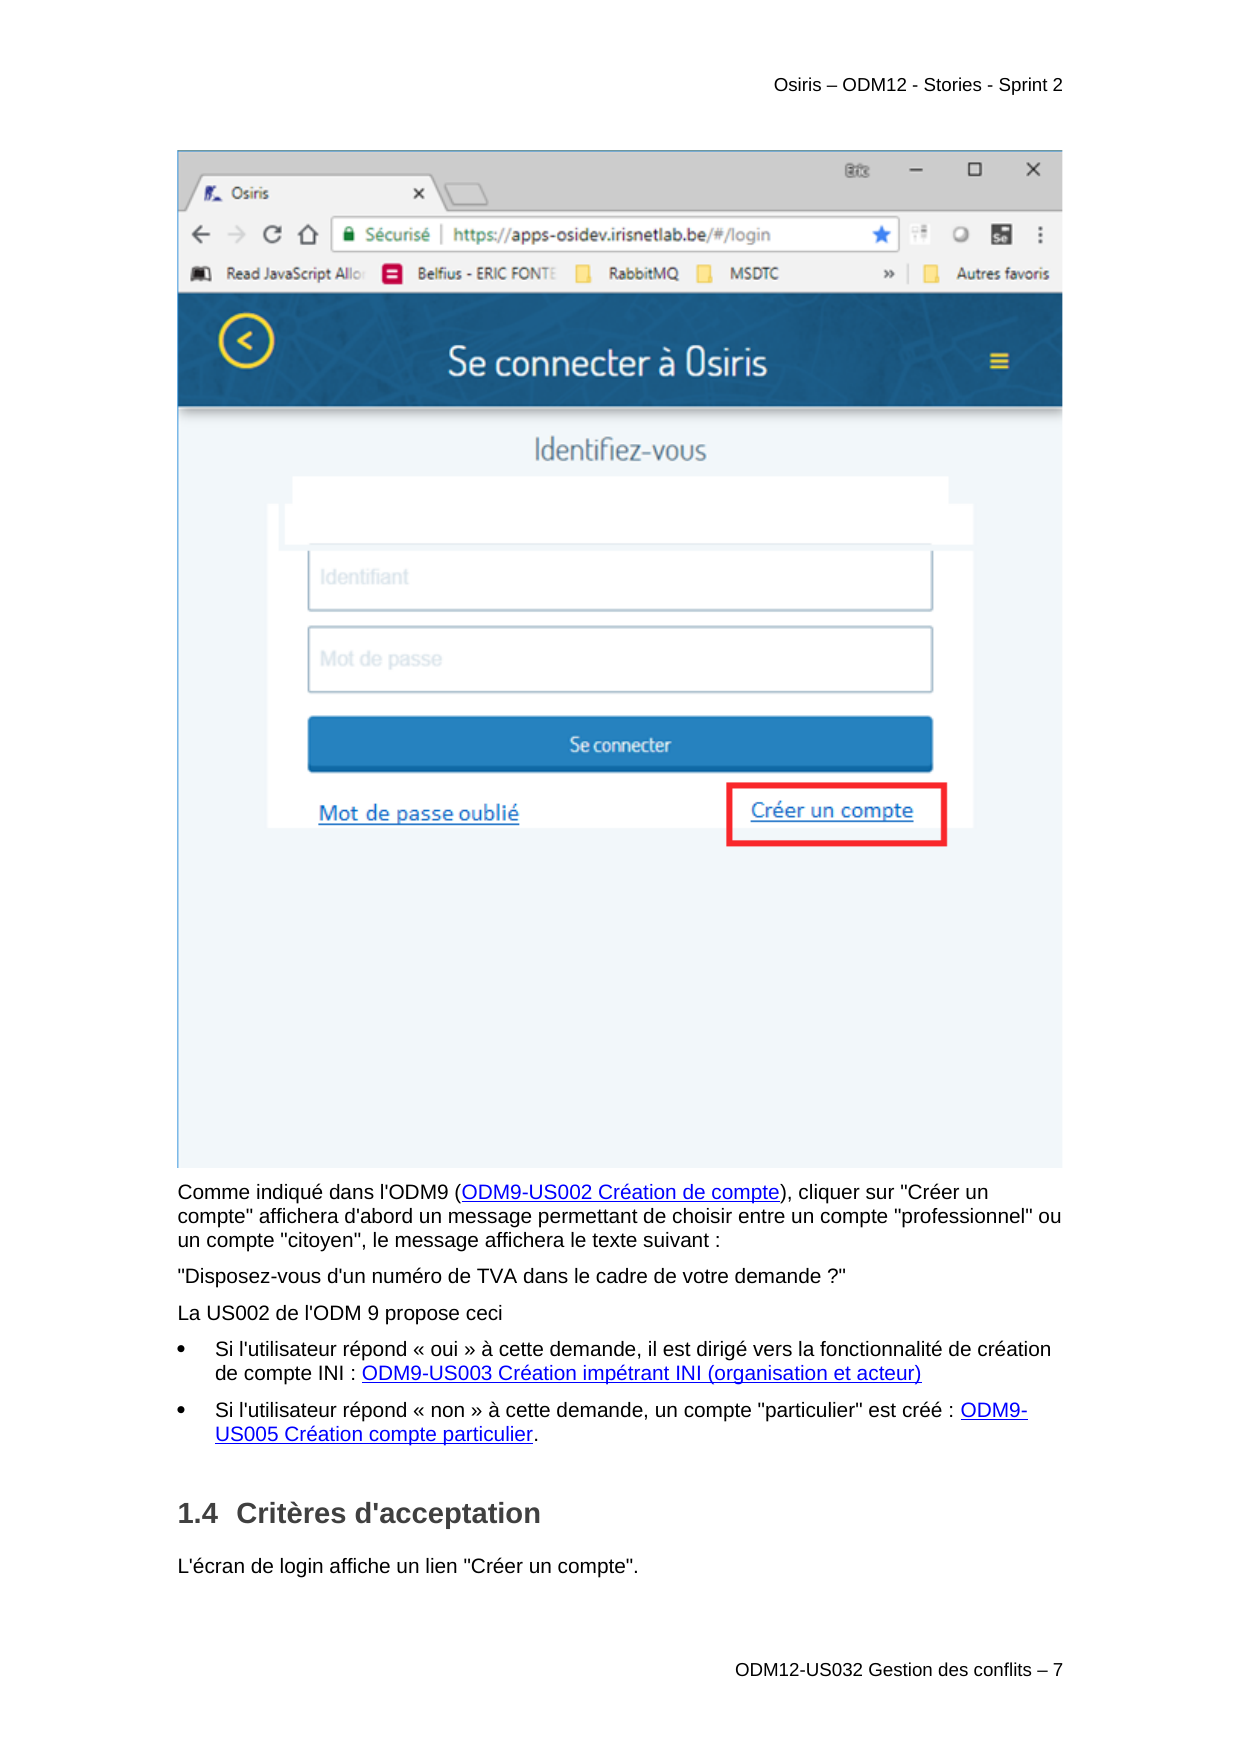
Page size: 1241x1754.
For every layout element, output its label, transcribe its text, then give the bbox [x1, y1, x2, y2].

text L'écran de login affiche un lien "Créer un compte". [177, 1554, 1063, 1578]
text Comme indiqué dans l'ODM9 (ODM9-US002 Création de compte), cliquer sur "Créer un compte" affichera d'abord un message permettant de choisir entre un compte "professionnel" ou un compte "citoyen", le message affichera le texte suivant : [177, 1180, 1063, 1252]
picture [177, 150, 1063, 1168]
text La US002 de l'ODM 9 propose ceci [177, 1301, 1063, 1325]
list Si l'utilisateur répond « oui » à cette demande, il est dirigé vers la fonctionnalité de création de compte INI : ODM9-US003 Création impétrant INI (organisation et acteur) [177, 1337, 1063, 1385]
text "Disposez-vous d'un numéro de TVA dans le cadre de votre demande ?" [177, 1264, 1063, 1288]
list Si l'utilisateur répond « non » à cette demande, un compte "particulier" est créé : ODM9-US005 Création compte particulier. [177, 1398, 1063, 1446]
subtitle Critères d'acceptation [177, 1496, 1063, 1529]
